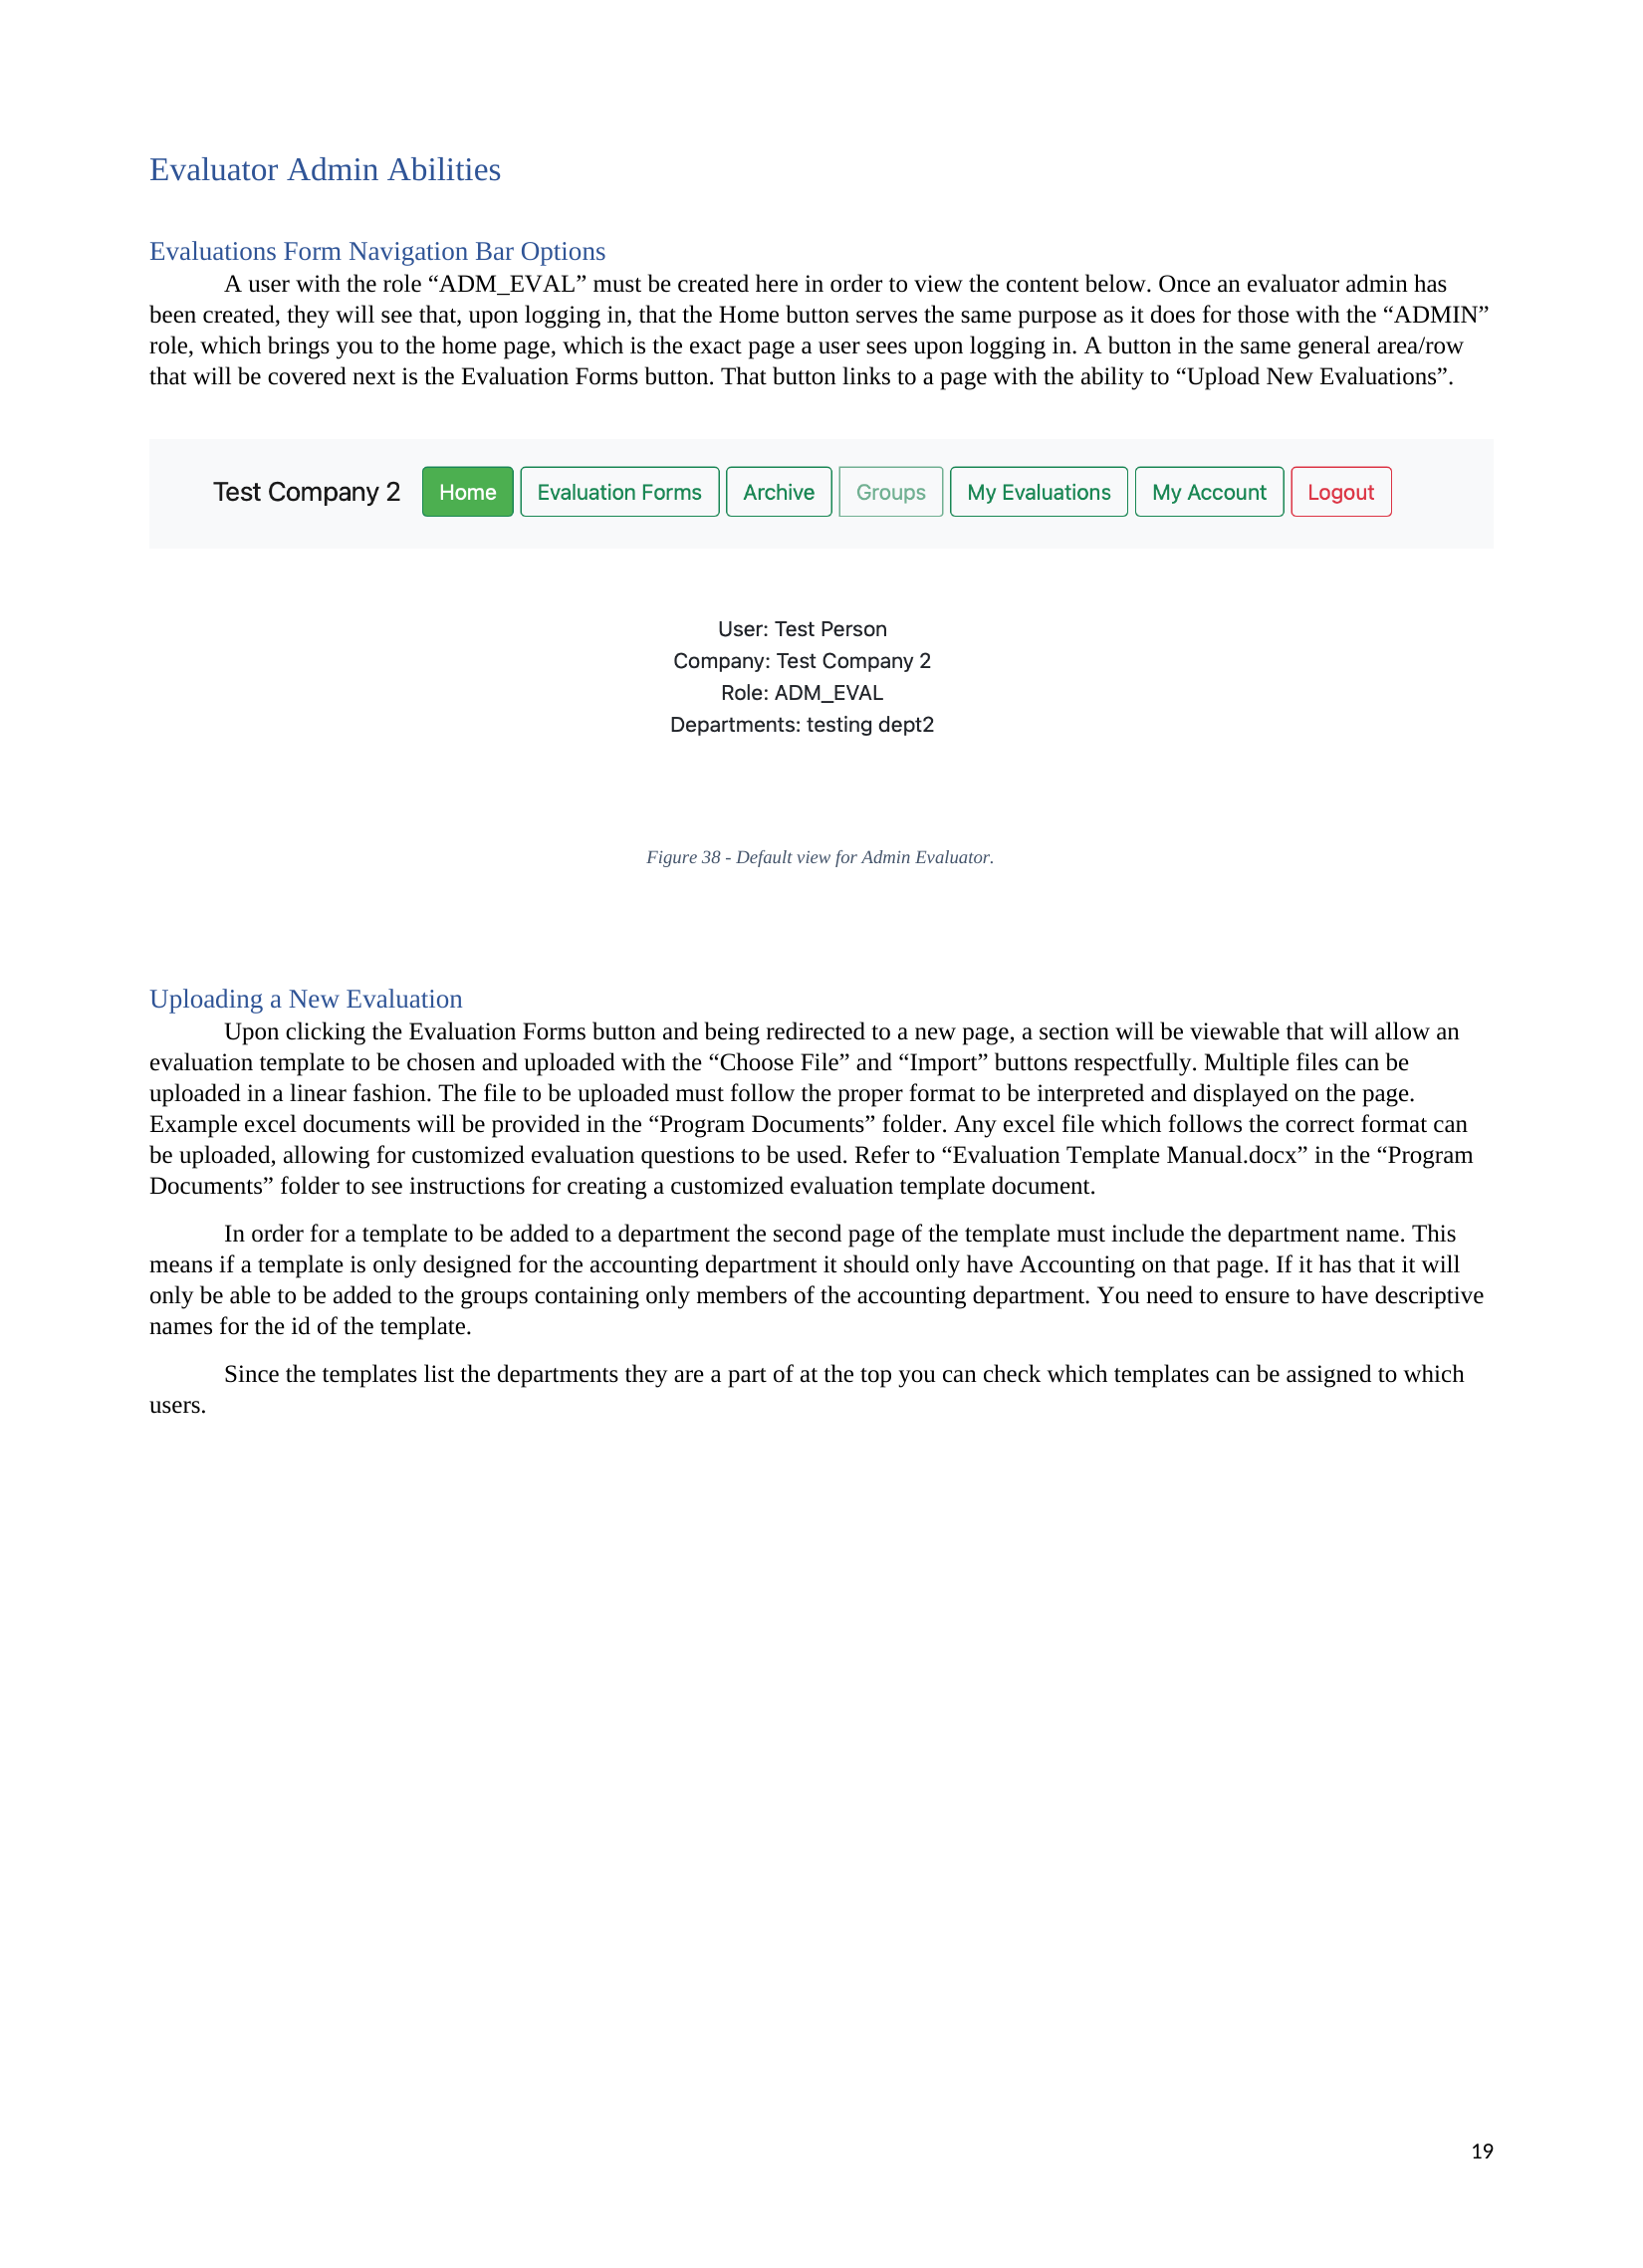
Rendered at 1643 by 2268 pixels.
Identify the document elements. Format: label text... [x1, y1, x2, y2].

subtitle Evaluations Form Navigation Bar Options [149, 235, 1494, 267]
picture [149, 439, 1494, 827]
text Since the templates list the departments they are a part of at the top you can check which templates can be assigned to which users. [149, 1359, 1494, 1418]
text A user with the role “ADM_EVAL” must be created here in order to view the content below. Once an evaluator admin has been created, they will see that, upon logging in, that the Home button serves the same purpose as it does for those with the “ADMIN” role, which brings you to the home page, which is the exact page a user sees upon logging in. A button in the same general area/row that will be covered next is the Evaluation Forms button. That button links to a page with the ability to “Upload New Evaluations”. [149, 269, 1494, 390]
subtitle Uploading a New Evaluation [149, 983, 1494, 1014]
text Upon clicking the Evaluation Forms button and being redirected to a new page, a section will be viewable that will allow an evaluation template to be chosen and uploaded with the “Choose File” and “Import” buttons respectfully. Multiple files can be uploaded in a linear fashion. The file to be uploaded must follow the proper format to be interpreted and displayed on the page. Example excel documents will be provided in the “Program Documents” folder. Any excel file which follows the correct format can be uploaded, allowing for customized evaluation questions to be used. Refer to “Evaluation Template Manual.docx” in the “Program Documents” folder to see instructions for creating a customized evaluation template document. [149, 1017, 1494, 1200]
subtitle Evaluator Admin Abilities [149, 149, 1494, 187]
text In order for a template to be added to a department the second page of the template must include the department name. This means if a template is only designed for the accounting department it should only have Accounting on that page. If it has that it will only be able to be added to the groups containing only members of the accounting department. You need to ensure to have descriptive names for the id of the template. [149, 1219, 1494, 1340]
text Figure 38 - Default view for Admin Evaluator. [149, 845, 1494, 867]
